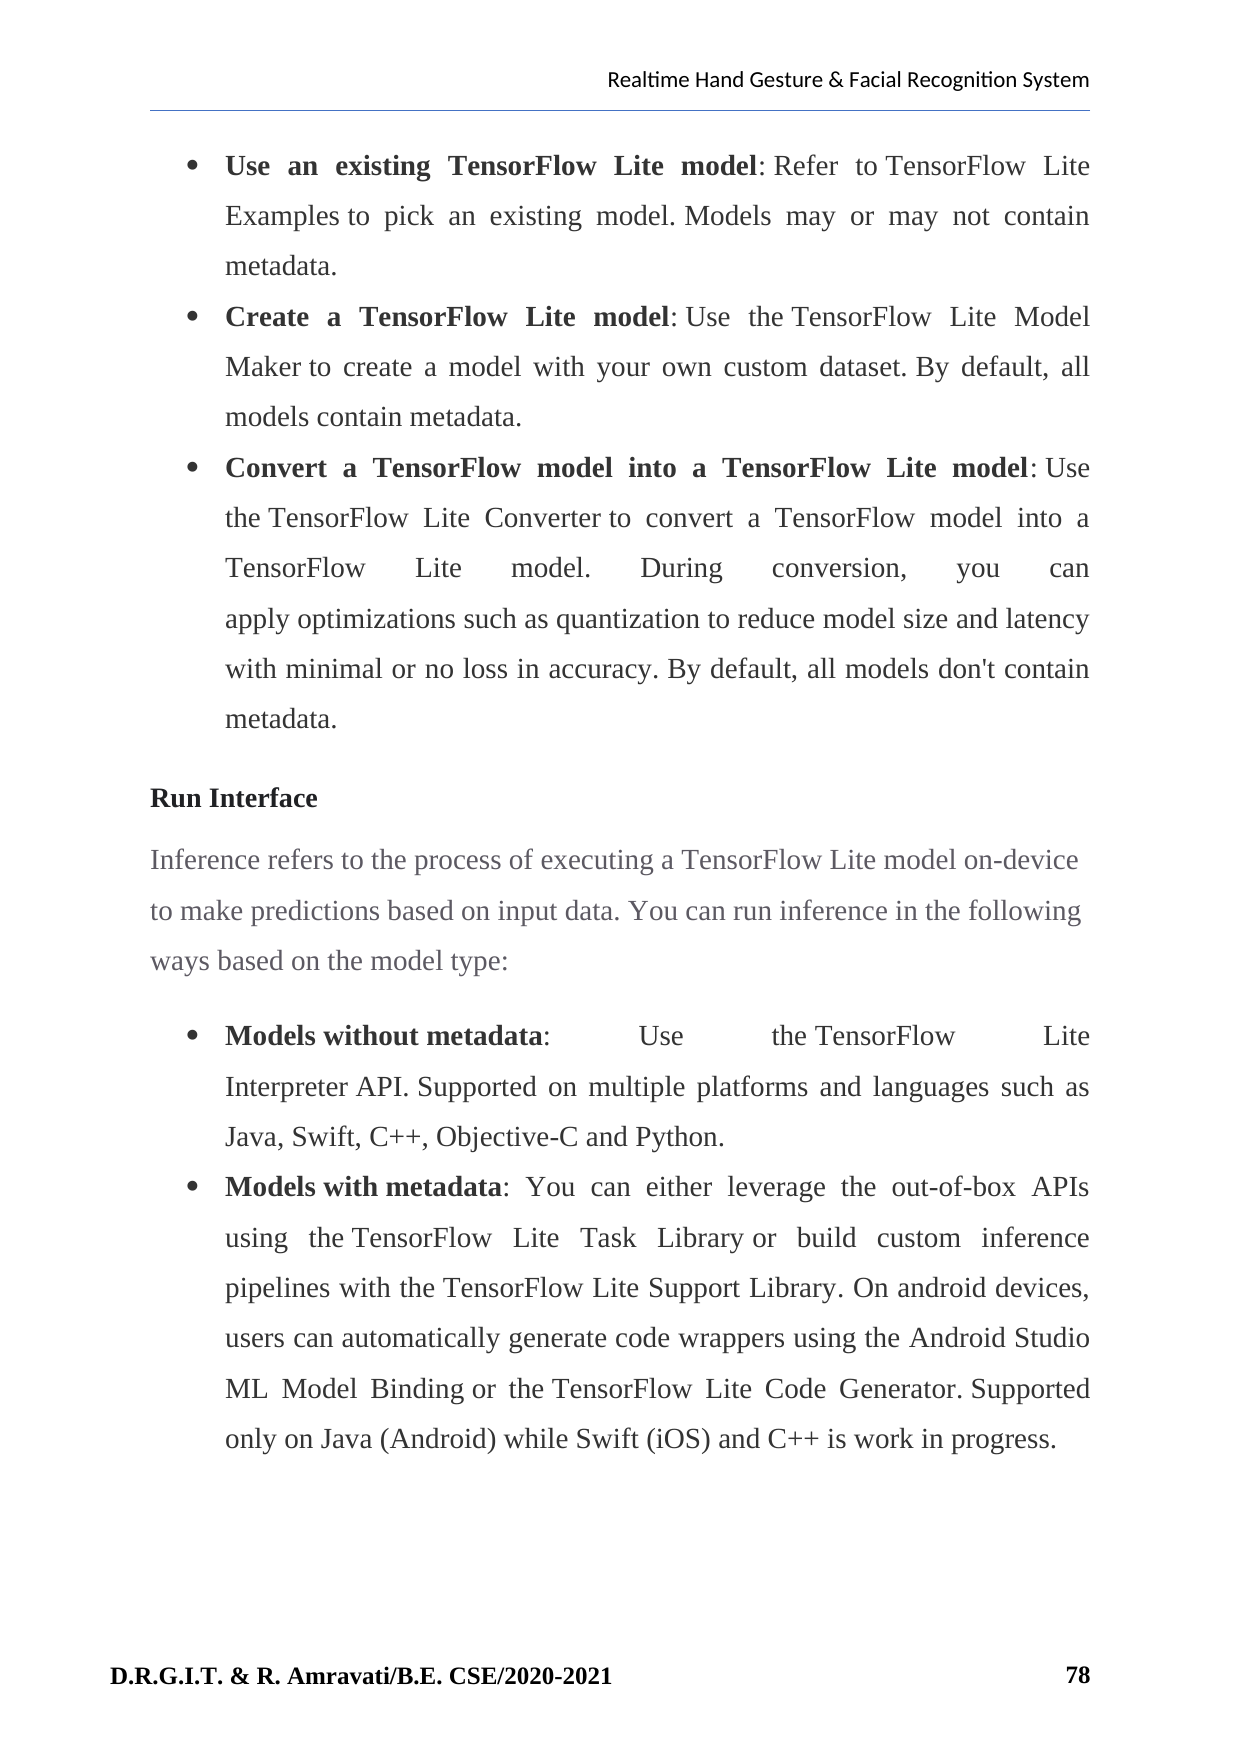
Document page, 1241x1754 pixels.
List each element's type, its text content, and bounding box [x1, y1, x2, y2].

text Inference refers to the process of executing a TensorFlow Lite model on-device to make predictions based on input data. You can run inference in the following ways based on the model type: [150, 842, 1090, 977]
list Use an existing TensorFlow Lite model: Refer to TensorFlow Lite Examples to pick an existing model. Models may or may not contain metadata. [187, 148, 1090, 282]
subtitle Run Interface [150, 781, 1090, 813]
list Models without metadata: Use the TensorFlow Lite Interpreter API. Supported on multiple platforms and languages such as Java, Swift, C++, Objective-C and Python. [187, 1018, 1090, 1153]
list Convert a TensorFlow model into a TensorFlow Lite model: Use the TensorFlow Lite Converter to convert a TensorFlow model into a TensorFlow Lite model. During conversion, you can apply optimizations such as quantization to reduce model size and latency with minimal or no loss in accuracy. By default, all models don't contain metadata. [187, 450, 1090, 735]
list Models with metadata: You can either leverage the out-of-box APIs using the TensorFlow Lite Task Library or build custom inference pipelines with the TensorFlow Lite Support Library. On android devices, users can automatically generate code wrappers using the Android Studio ML Model Binding or the TensorFlow Lite Code Generator. Supported only on Java (Android) while Swift (iOS) and C++ is work in progress. [187, 1169, 1090, 1455]
list Create a TensorFlow Lite model: Use the TensorFlow Lite Model Maker to create a model with your own custom dataset. By default, all models contain metadata. [187, 299, 1090, 433]
